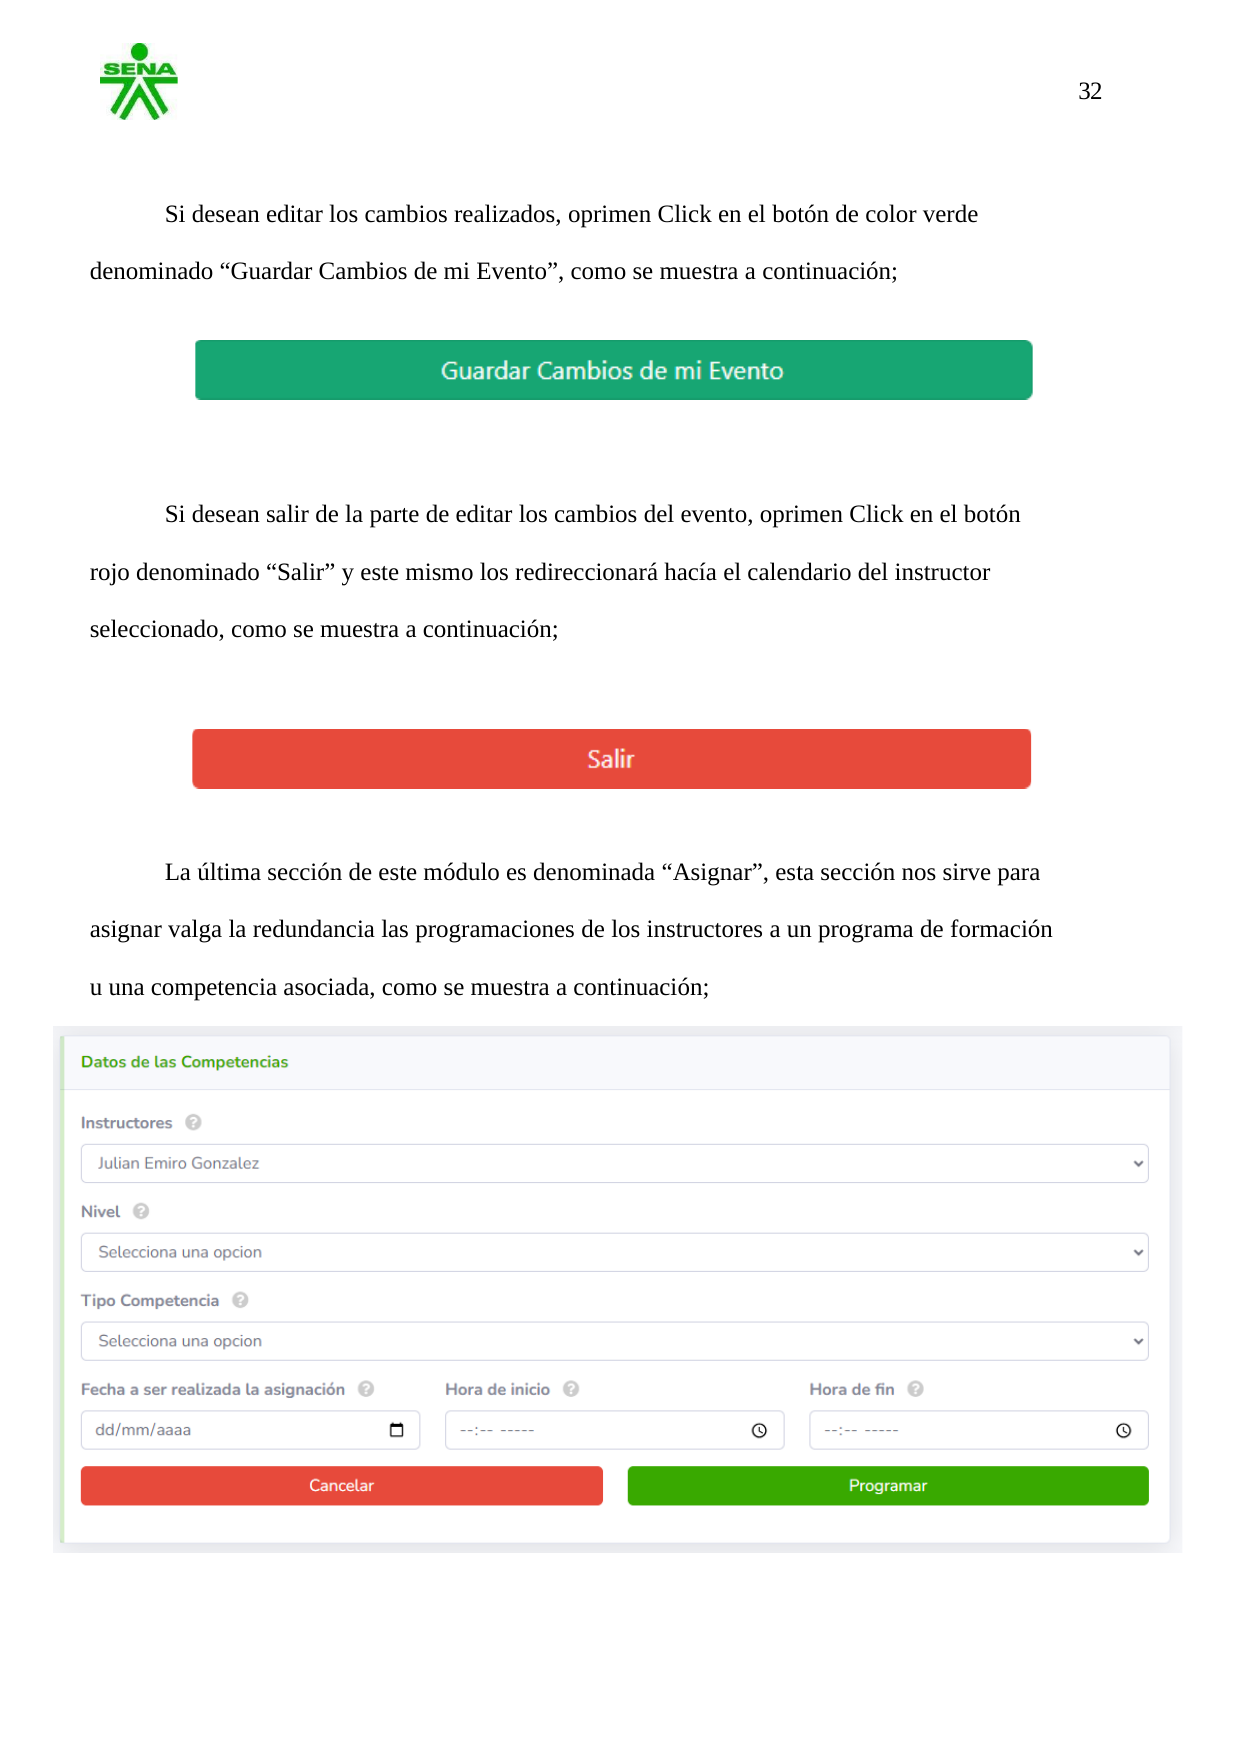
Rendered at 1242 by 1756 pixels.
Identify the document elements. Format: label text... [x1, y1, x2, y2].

text Si desean editar los cambios realizados, oprimen Click en el botón de color verde denominado “Guardar Cambios de mi Evento”, como se muestra a continuación; [89, 199, 1074, 285]
picture [195, 340, 1033, 400]
picture [100, 43, 178, 120]
text La última sección de este módulo es denominada “Asignar”, esta sección nos sirve para asignar valga la redundancia las programaciones de los instructores a un programa de formación u una competencia asociada, como se muestra a continuación; [89, 829, 1055, 1001]
picture [192, 729, 1032, 789]
picture [53, 1026, 1183, 1553]
text Si desean salir de la parte de editar los cambios del evento, oprimen Click en el botón rojo denominado “Salir” y este mismo los redireccionará hacía el calendario del instructor seleccionado, como se muestra a continuación; [89, 499, 1055, 643]
